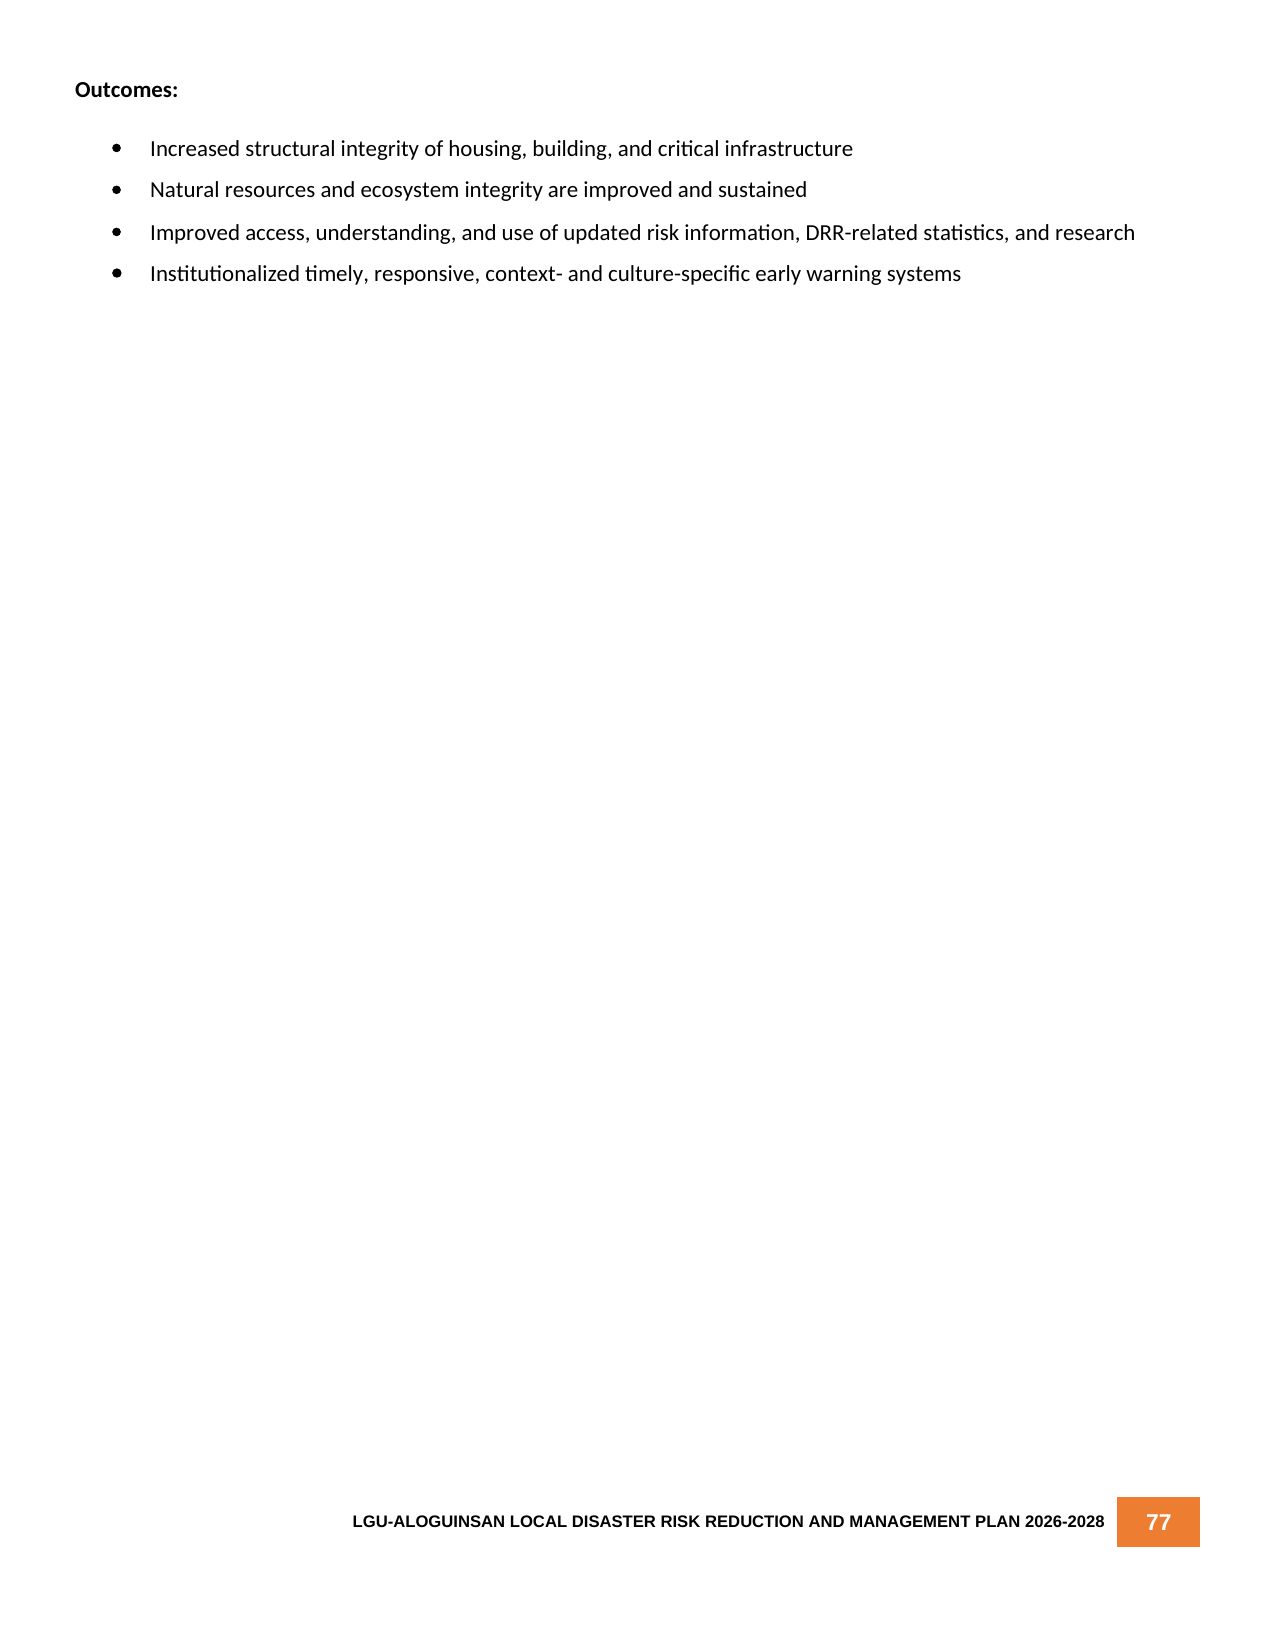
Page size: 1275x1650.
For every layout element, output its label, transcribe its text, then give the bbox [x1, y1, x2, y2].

list Increased structural integrity of housing, building, and critical infrastructure [112, 134, 1200, 162]
list Natural resources and ecosystem integrity are improved and sustained [112, 176, 1200, 204]
list Improved access, understanding, and use of updated risk information, DRR-related statistics, and research [112, 218, 1200, 246]
text Outcomes: [75, 75, 1200, 103]
list Institutionalized timely, responsive, context- and culture-specific early warning systems [112, 259, 1200, 288]
